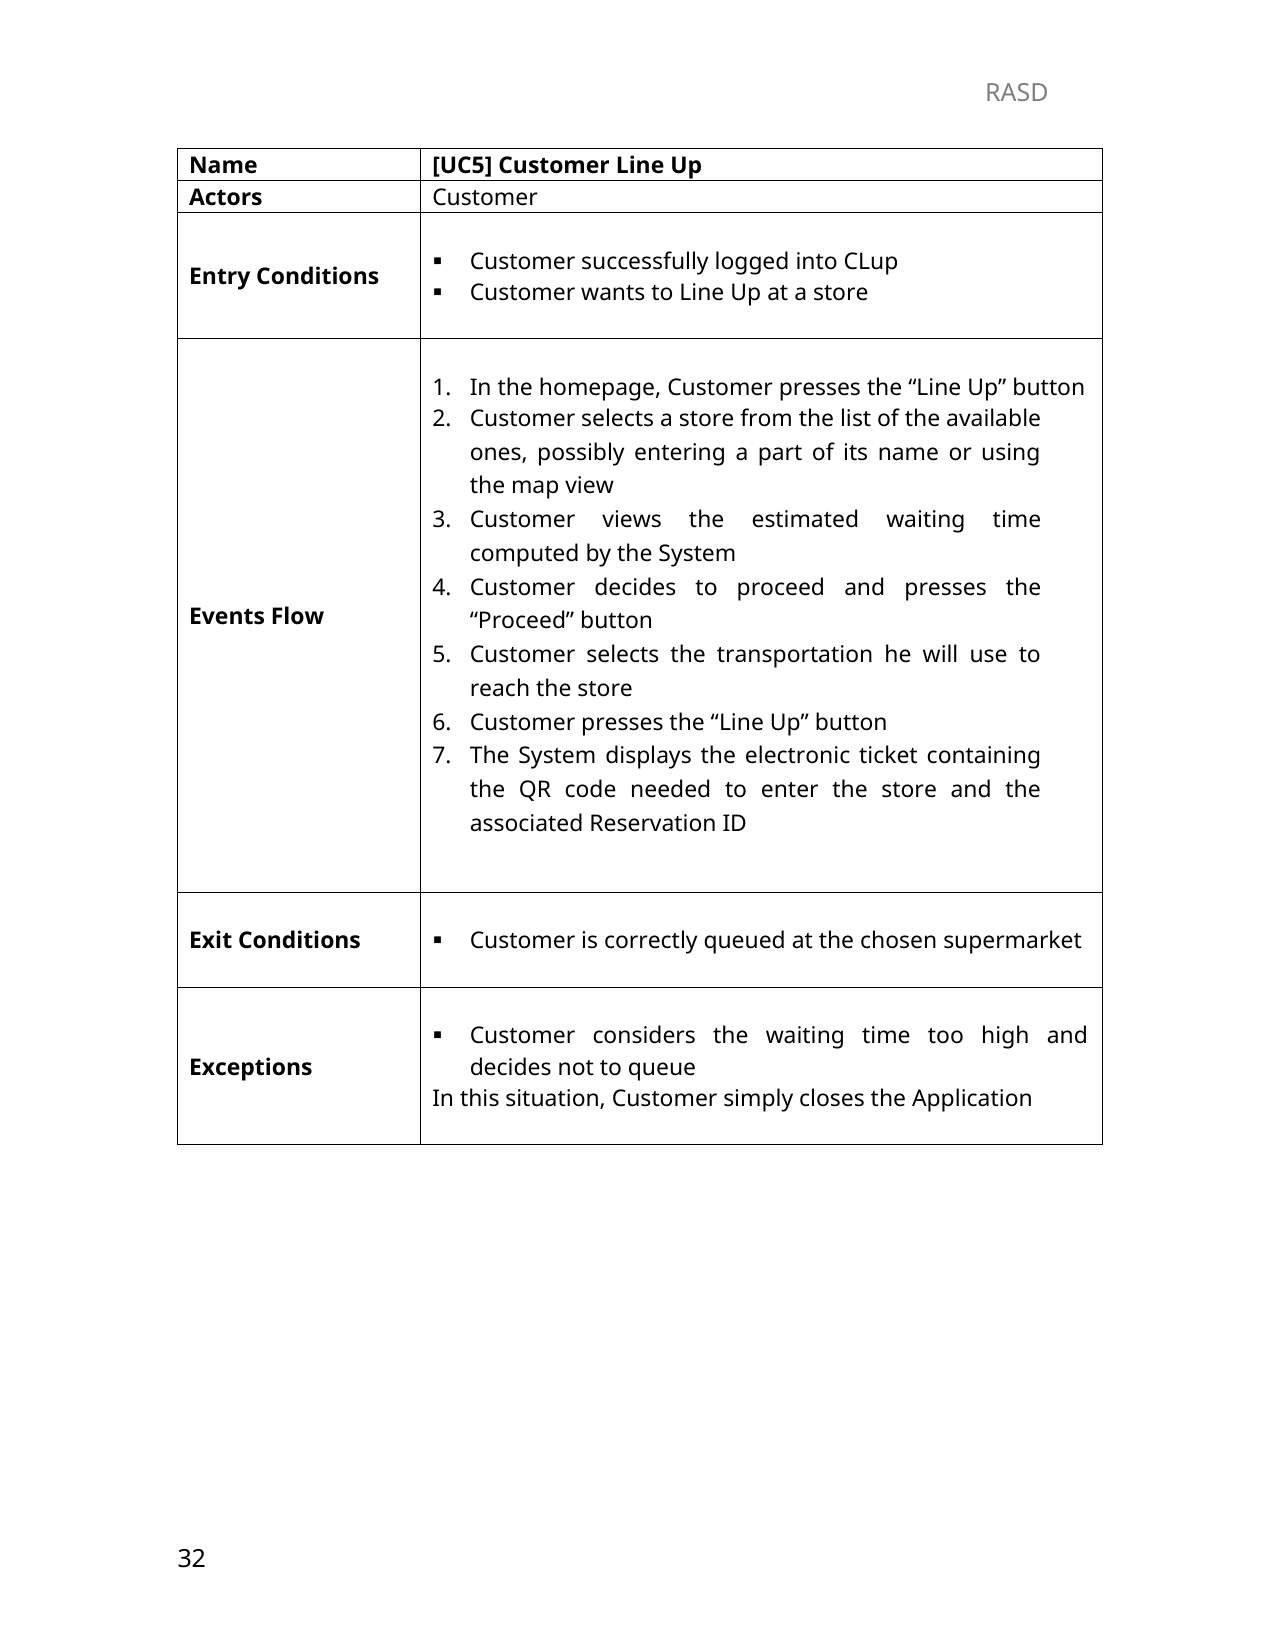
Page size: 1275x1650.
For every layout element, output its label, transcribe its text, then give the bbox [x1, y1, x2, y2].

table_cell Exit Conditions [178, 893, 420, 987]
table_header [UC5] Customer Line Up [421, 149, 1102, 180]
table_cell In the homepage, Customer presses the “Line Up” button Customer selects a store from the list of the available ones, possibly entering a part of its name or using the map view Customer views the estimated waiting time computed by the System Customer decides to proceed and presses the “Proceed” button Customer selects the transportation he will use to reach the store Customer presses the “Line Up” button The System displays the electronic ticket containing the QR code needed to enter the store and the associated Reservation ID [421, 339, 1102, 892]
table_cell Actors [178, 181, 420, 212]
table_cell Exceptions [178, 988, 420, 1144]
table_cell Customer successfully logged into CLup Customer wants to Line Up at a store [421, 213, 1102, 338]
table_header Name [178, 149, 420, 180]
table_cell Customer considers the waiting time too high and decides not to queue In this situation, Customer simply closes the Application [421, 988, 1102, 1144]
table_cell Entry Conditions [178, 213, 420, 338]
table_cell Customer [421, 181, 1102, 212]
table_cell Customer is correctly queued at the chosen supermarket [421, 893, 1102, 987]
table_cell Events Flow [178, 339, 420, 892]
